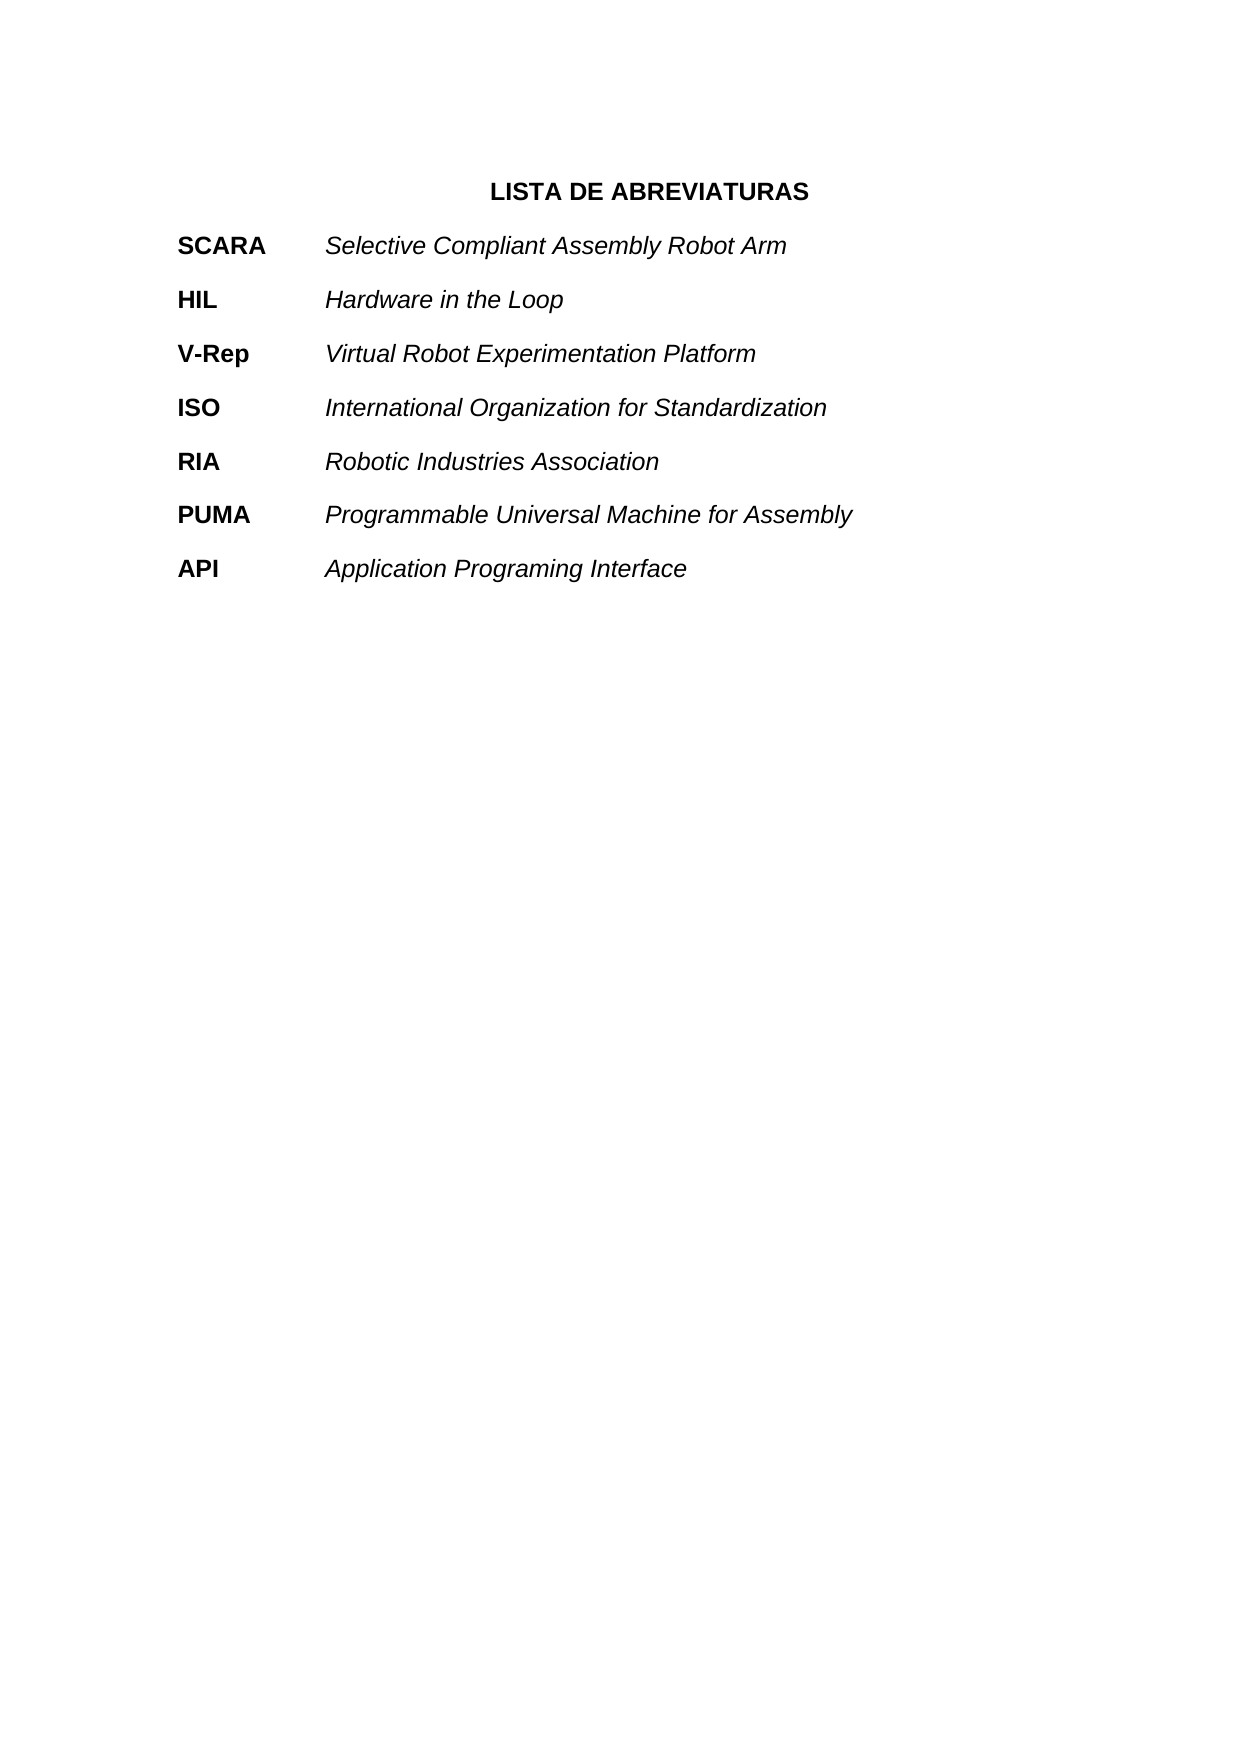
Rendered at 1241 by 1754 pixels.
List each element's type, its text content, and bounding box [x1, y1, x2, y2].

text API Application Programing Interface [177, 554, 1122, 583]
text V-Rep Virtual Robot Experimentation Platform [177, 339, 1122, 367]
text PUMA Programmable Universal Machine for Assembly [177, 500, 1122, 529]
text ISO International Organization for Standardization [177, 393, 1122, 421]
text LISTA DE ABREVIATURAS [177, 177, 1122, 206]
text SCARA Selective Compliant Assembly Robot Arm [177, 231, 1122, 260]
text RIA Robotic Industries Association [177, 446, 1122, 475]
text HIL Hardware in the Loop [177, 285, 1122, 314]
